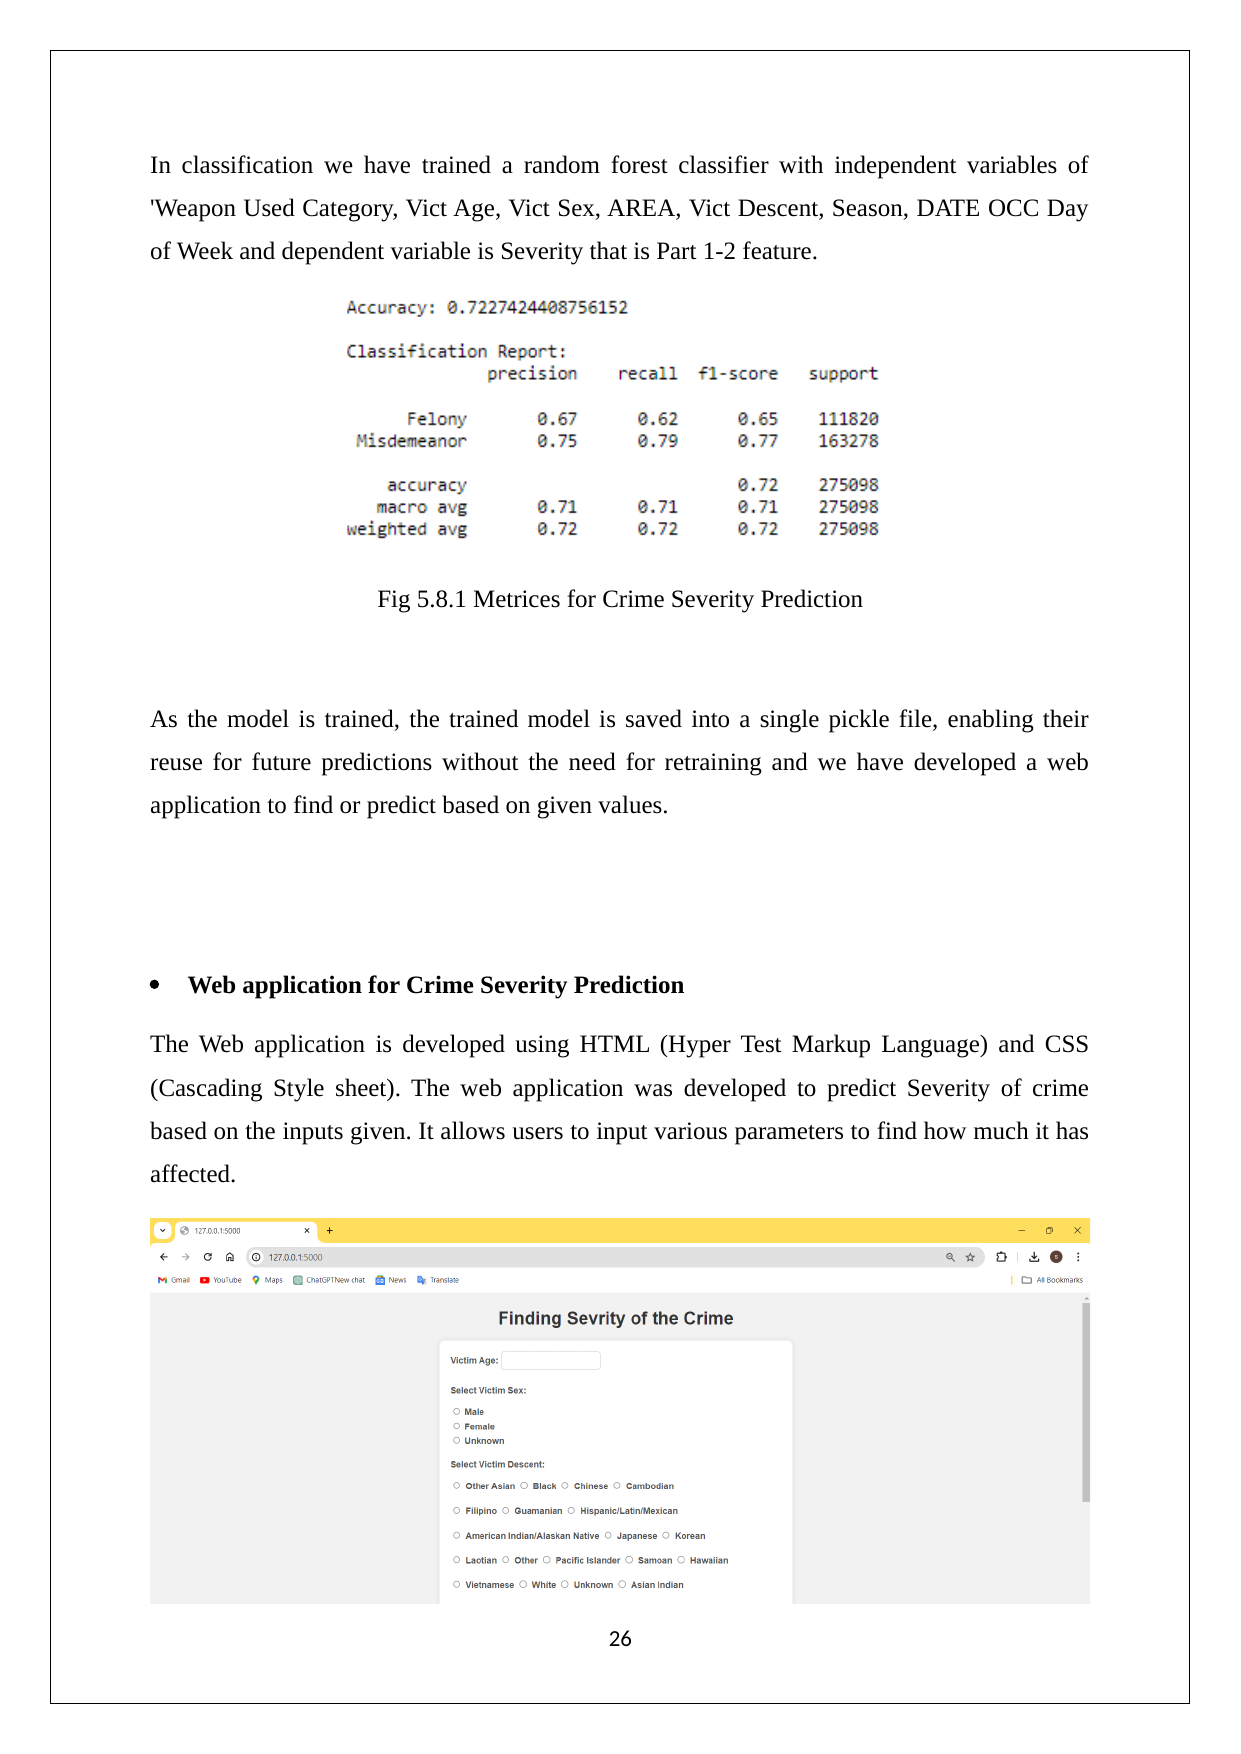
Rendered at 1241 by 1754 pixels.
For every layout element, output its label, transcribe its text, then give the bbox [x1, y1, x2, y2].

text The Web application is developed using HTML (Hyper Test Markup Language) and CSS (Cascading Style sheet). The web application was developed to predict Severity of crime based on the inputs given. It allows users to input various parameters to find how much it has affected. [150, 1029, 1090, 1188]
picture [150, 1218, 1091, 1604]
text In classification we have trained a random forest classifier with independent variables of 'Weapon Used Category, Vict Age, Vict Sex, AREA, Vict Descent, Season, DATE OCC Day of Week and dependent variable is Severity that is Part 1-2 feature. [150, 150, 1090, 265]
list Web application for Crime Severity Prediction [150, 970, 1090, 998]
text Fig 5.8.1 Metrices for Crime Severity Prediction [150, 584, 1090, 613]
text As the model is trained, the trained model is saved into a single pickle file, enabling their reuse for future predictions without the need for retraining and we have developed a web application to find or predict based on given values. [150, 704, 1090, 819]
picture [332, 296, 908, 554]
